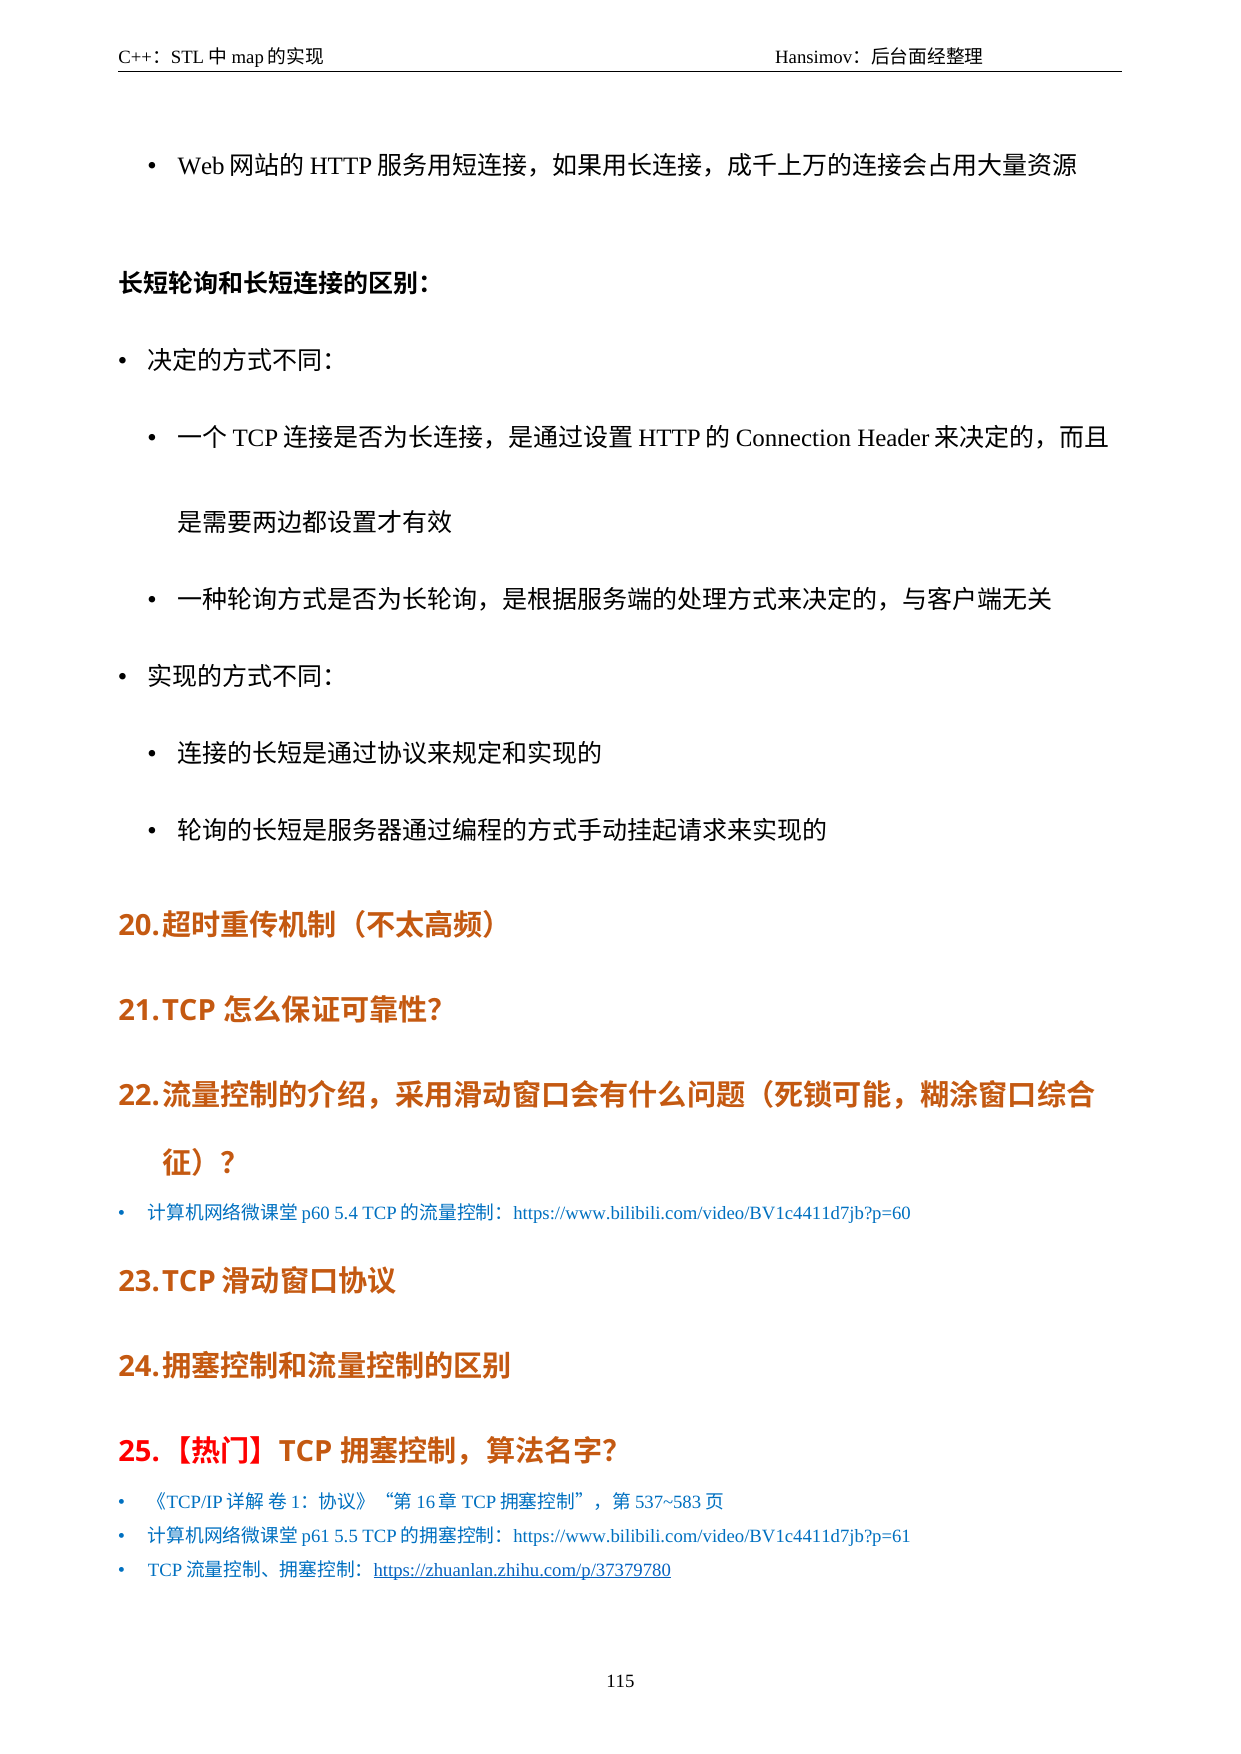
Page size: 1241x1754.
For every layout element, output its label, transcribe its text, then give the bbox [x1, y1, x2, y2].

text 计算机网络微课堂p60 5.4 TCP的流量控制：https://www.bilibili.com/video/BV1c4411d7jb?p=60 [118, 1194, 1122, 1228]
text 一种轮询方式是否为长轮询，是根据服务端的处理方式来决定的，与客户端无关 [148, 564, 1122, 632]
text 一个TCP连接是否为长连接，是通过设置HTTP的Connection Header来决定的，而且是需要两边都设置才有效 [148, 402, 1122, 555]
text 连接的长短是通过协议来规定和实现的 [148, 718, 1122, 786]
text 《TCP/IP详解 卷1：协议》“第16章 TCP拥塞控制”，第537~583页 [118, 1483, 1122, 1517]
text 计算机网络微课堂p61 5.5 TCP的拥塞控制：https://www.bilibili.com/video/BV1c4411d7jb?p=61 [118, 1517, 1122, 1551]
text Web网站的HTTP服务用短连接，如果用长连接，成千上万的连接会占用大量资源 [148, 130, 1122, 198]
subtitle TCP 怎么保证可靠性？ [118, 974, 1097, 1042]
subtitle TCP滑动窗口协议 [118, 1245, 1097, 1313]
subtitle 【热门】TCP 拥塞控制，算法名字？ [118, 1415, 1097, 1483]
text 轮询的长短是服务器通过编程的方式手动挂起请求来实现的 [148, 795, 1122, 863]
text 长短轮询和长短连接的区别： [118, 248, 1122, 316]
subtitle 超时重传机制（不太高频） [118, 889, 1097, 957]
text 决定的方式不同： [118, 325, 1122, 393]
text TCP流量控制、拥塞控制：https://zhuanlan.zhihu.com/p/37379780 [118, 1551, 1122, 1585]
text 实现的方式不同： [118, 641, 1122, 709]
subtitle 流量控制的介绍，采用滑动窗口会有什么问题（死锁可能，糊涂窗口综合征）？ [118, 1058, 1097, 1194]
subtitle 拥塞控制和流量控制的区别 [118, 1330, 1097, 1398]
